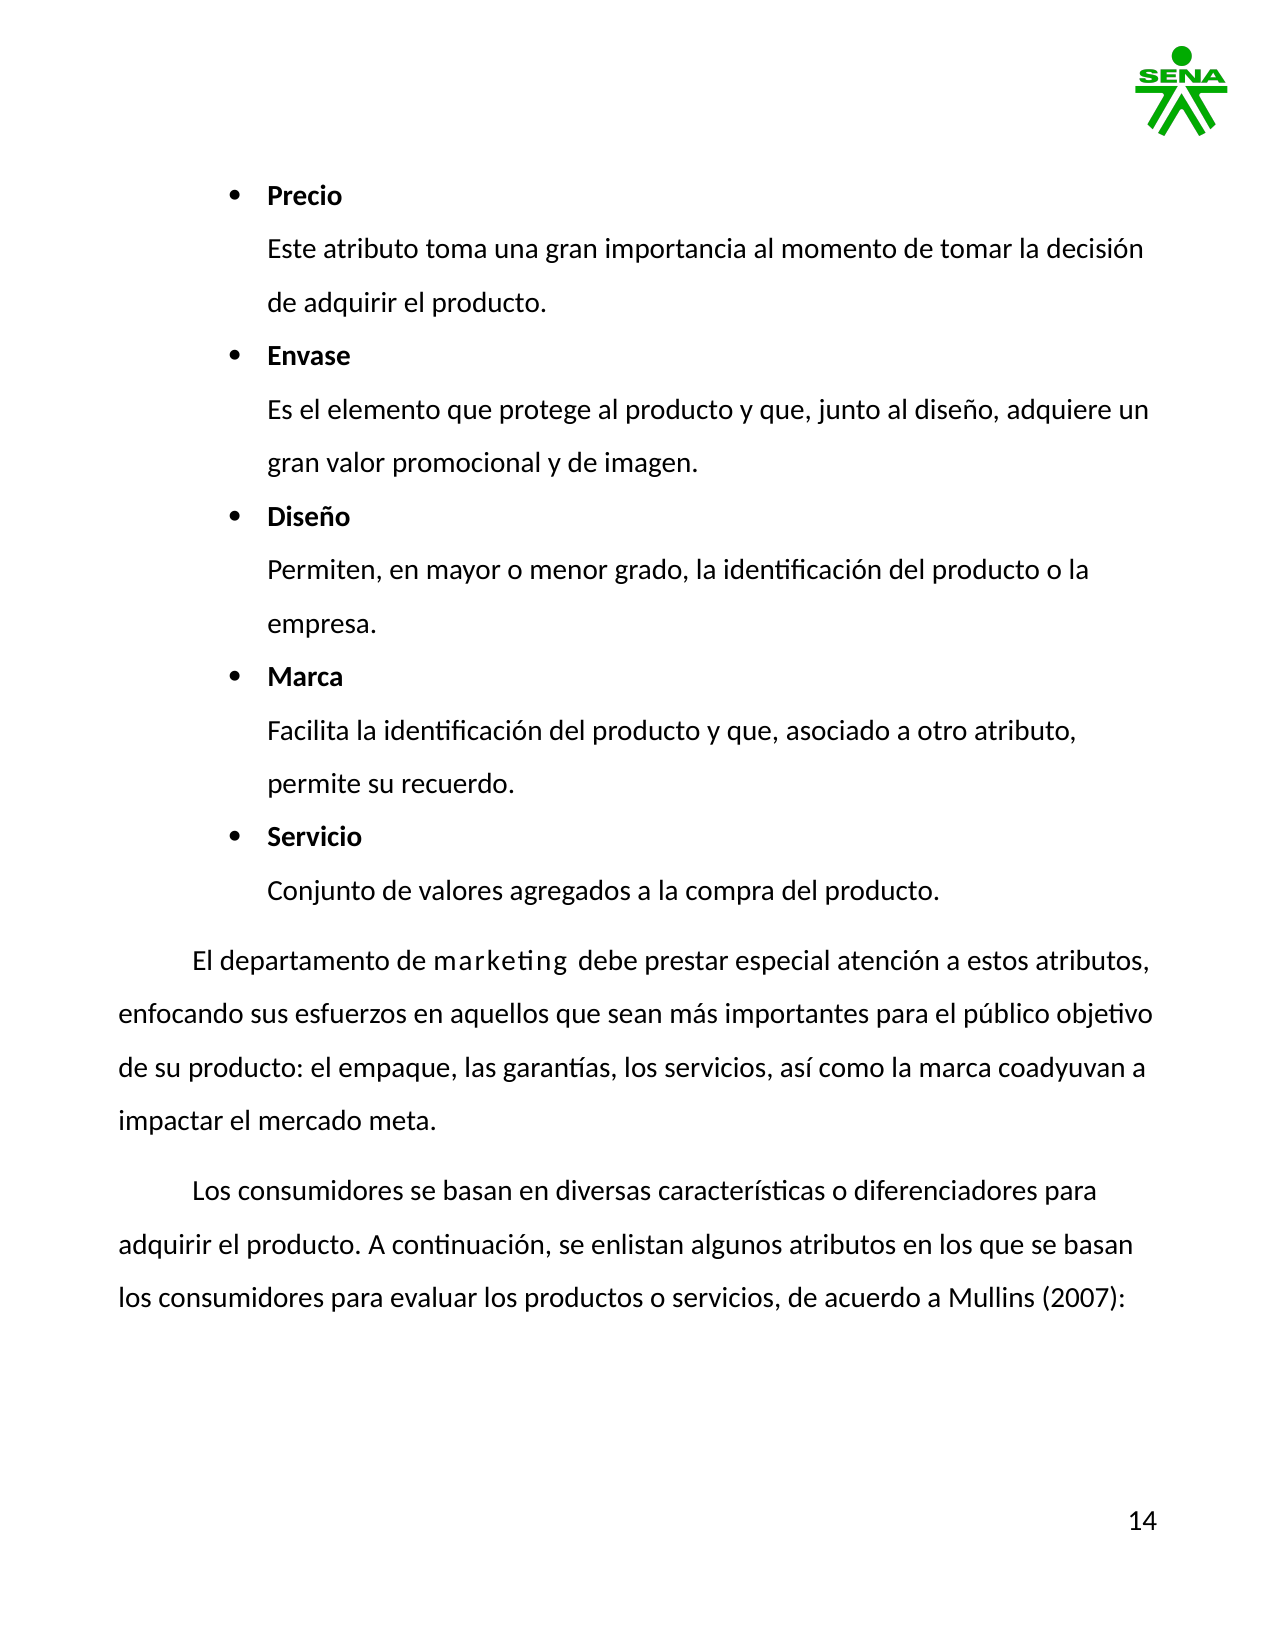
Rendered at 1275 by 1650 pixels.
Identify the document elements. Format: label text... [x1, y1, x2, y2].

list Precio Este atributo toma una gran importancia al momento de tomar la decisión de adquirir el producto. [229, 177, 1157, 320]
list Envase Es el elemento que protege al producto y que, junto al diseño, adquiere un gran valor promocional y de imagen. [229, 337, 1157, 480]
picture [1135, 46, 1228, 136]
text El departamento de marketing debe prestar especial atención a estos atributos, enfocando sus esfuerzos en aquellos que sean más importantes para el público objetivo de su producto: el empaque, las garantías, los servicios, así como la marca coadyuvan a impactar el mercado meta. [118, 942, 1157, 1138]
list Diseño Permiten, en mayor o menor grado, la identificación del producto o la empresa. [229, 498, 1157, 640]
list Marca Facilita la identificación del producto y que, asociado a otro atributo, permite su recuerdo. [229, 658, 1157, 801]
list Servicio Conjunto de valores agregados a la compra del producto. [229, 818, 1157, 907]
text Los consumidores se basan en diversas características o diferenciadores para adquirir el producto. A continuación, se enlistan algunos atributos en los que se basan los consumidores para evaluar los productos o servicios, de acuerdo a Mullins (2007): [118, 1172, 1157, 1315]
